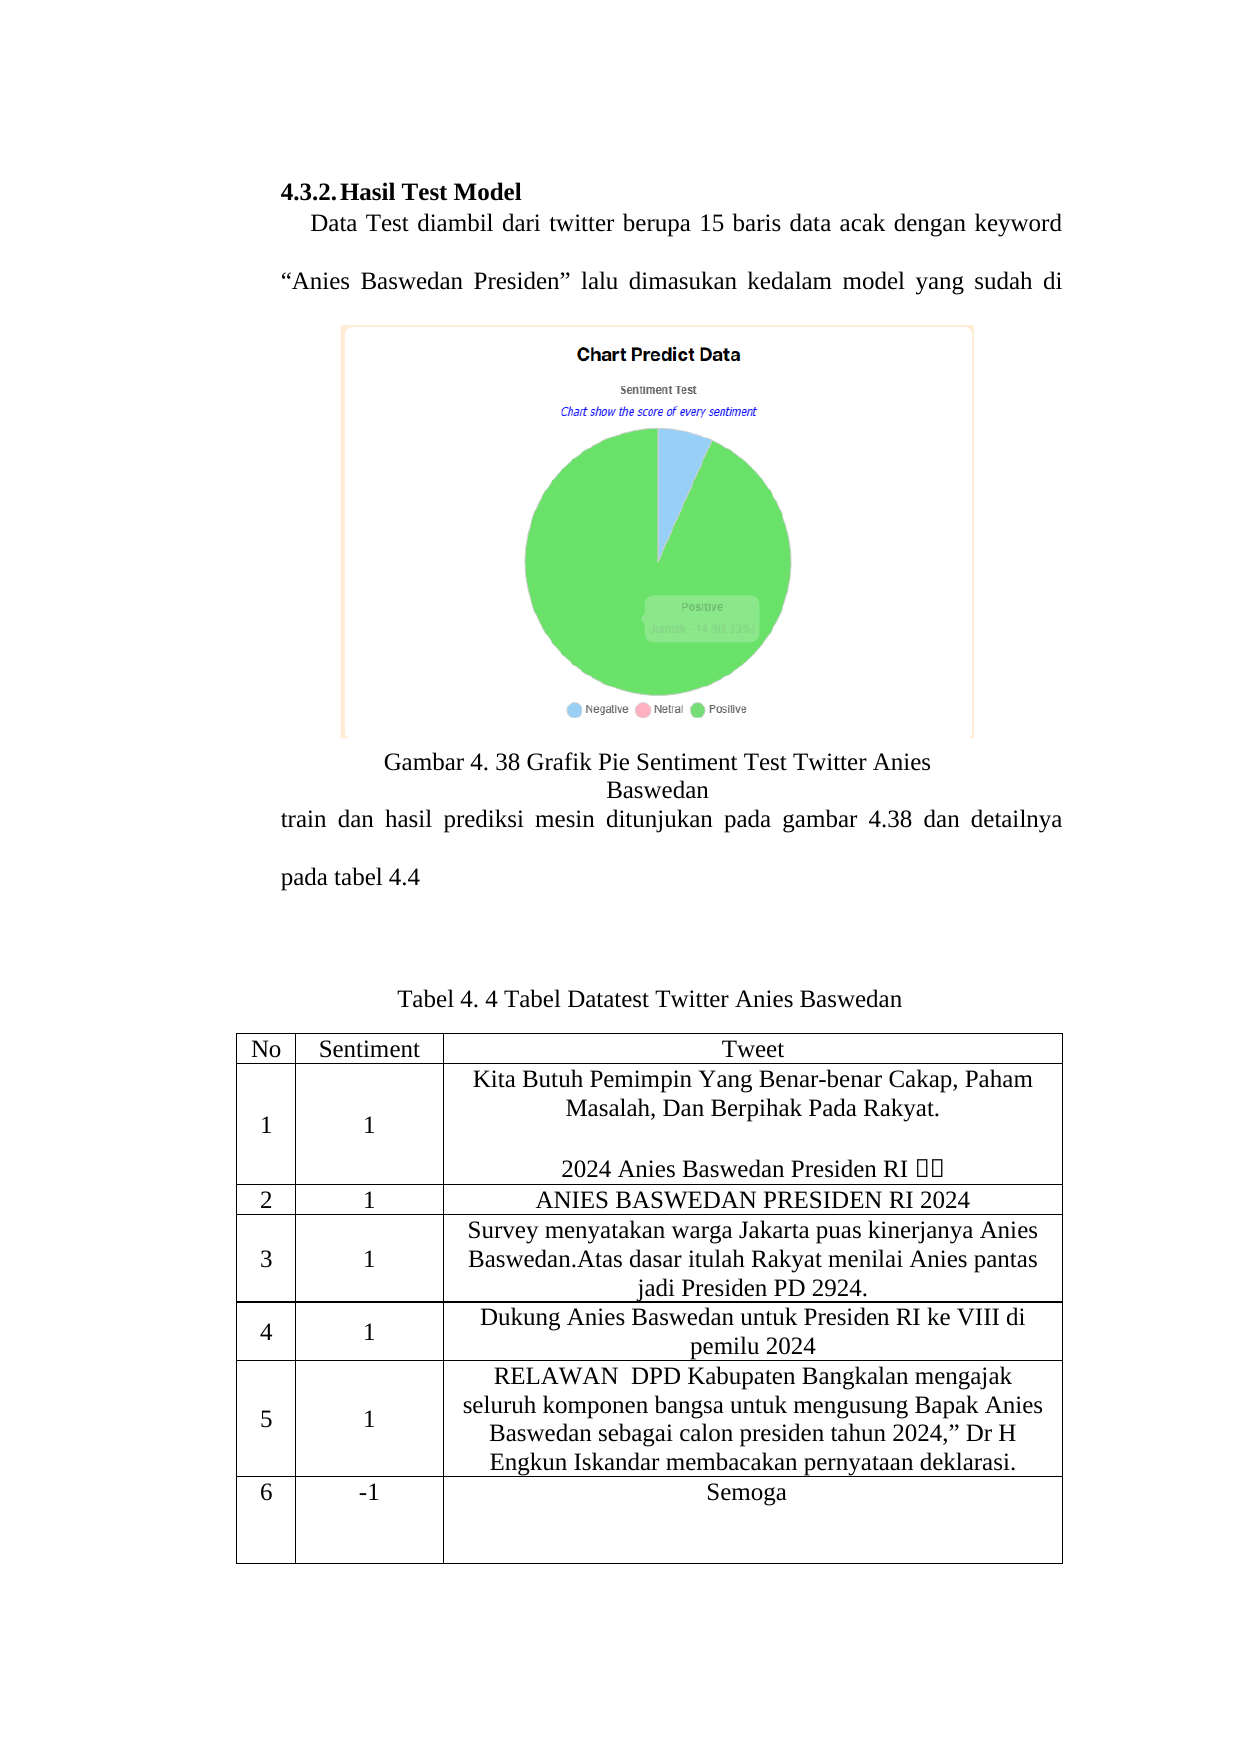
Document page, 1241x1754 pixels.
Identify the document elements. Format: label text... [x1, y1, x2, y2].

table_cell 6 [237, 1477, 295, 1563]
table_header Sentiment [296, 1034, 443, 1063]
text Tabel 4. 4 Tabel Datatest Twitter Anies Baswedan [236, 984, 1063, 1012]
table_cell Kita Butuh Pemimpin Yang Benar-benar Cakap, Paham Masalah, Dan Berpihak Pada Rakyat. 2024 Anies Baswedan Presiden RI 🇮🇩 [444, 1064, 1062, 1184]
table_header Tweet [444, 1034, 1062, 1063]
table_cell -1 [296, 1477, 443, 1563]
table_cell RELAWAN DPD Kabupaten Bangkalan mengajak seluruh komponen bangsa untuk mengusung Bapak Anies Baswedan sebagai calon presiden tahun 2024,” Dr H Engkun Iskandar membacakan pernyataan deklarasi. [444, 1361, 1062, 1476]
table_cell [444, 1477, 1062, 1563]
table_cell 4 [237, 1303, 295, 1360]
picture [340, 325, 974, 738]
table_cell 1 [296, 1361, 443, 1476]
table_cell 1 [237, 1064, 295, 1184]
table_cell 1 [296, 1215, 443, 1301]
table_cell 1 [296, 1185, 443, 1214]
table_cell ANIES BASWEDAN PRESIDEN RI 2024 [444, 1185, 1062, 1214]
table_cell 2 [237, 1185, 295, 1214]
table_cell 3 [237, 1215, 295, 1301]
table_cell Survey menyatakan warga Jakarta puas kinerjanya Anies Baswedan.Atas dasar itulah Rakyat menilai Anies pantas jadi Presiden PD 2924. [444, 1215, 1062, 1301]
subtitle Hasil Test Model [281, 177, 1063, 206]
table_cell 5 [237, 1361, 295, 1476]
table_header No [237, 1034, 295, 1063]
table_cell 1 [296, 1064, 443, 1184]
table_cell 1 [296, 1303, 443, 1360]
table_cell Dukung Anies Baswedan untuk Presiden RI ke VIII di pemilu 2024 [444, 1303, 1062, 1360]
